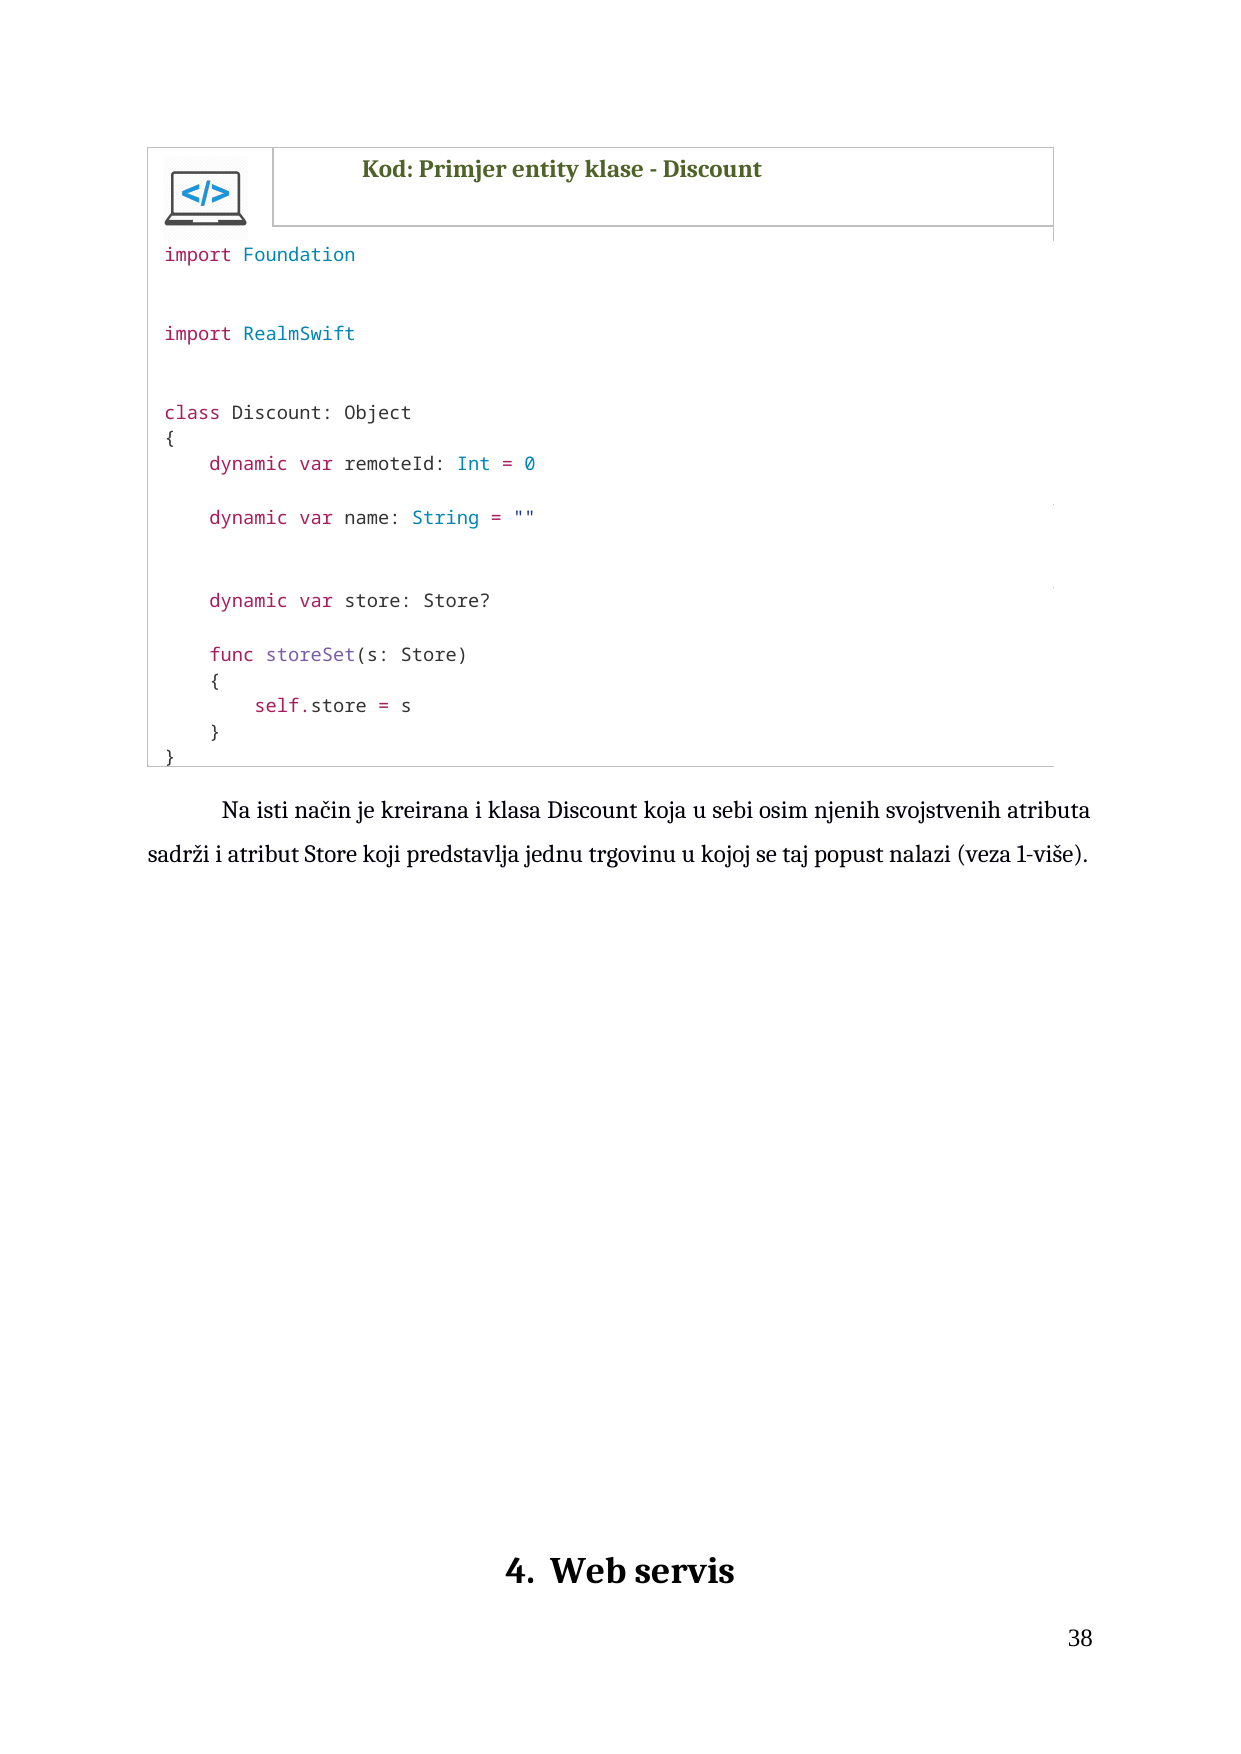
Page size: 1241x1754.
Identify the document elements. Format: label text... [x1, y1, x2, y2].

text Na isti način je kreirana i klasa Discount koja u sebi osim njenih svojstvenih atributa sadrži i atribut Store koji predstavlja jednu trgovinu u kojoj se taj popust nalazi (veza 1-više). [148, 796, 1093, 868]
text Web servis [148, 1550, 1093, 1593]
picture [162, 155, 249, 241]
